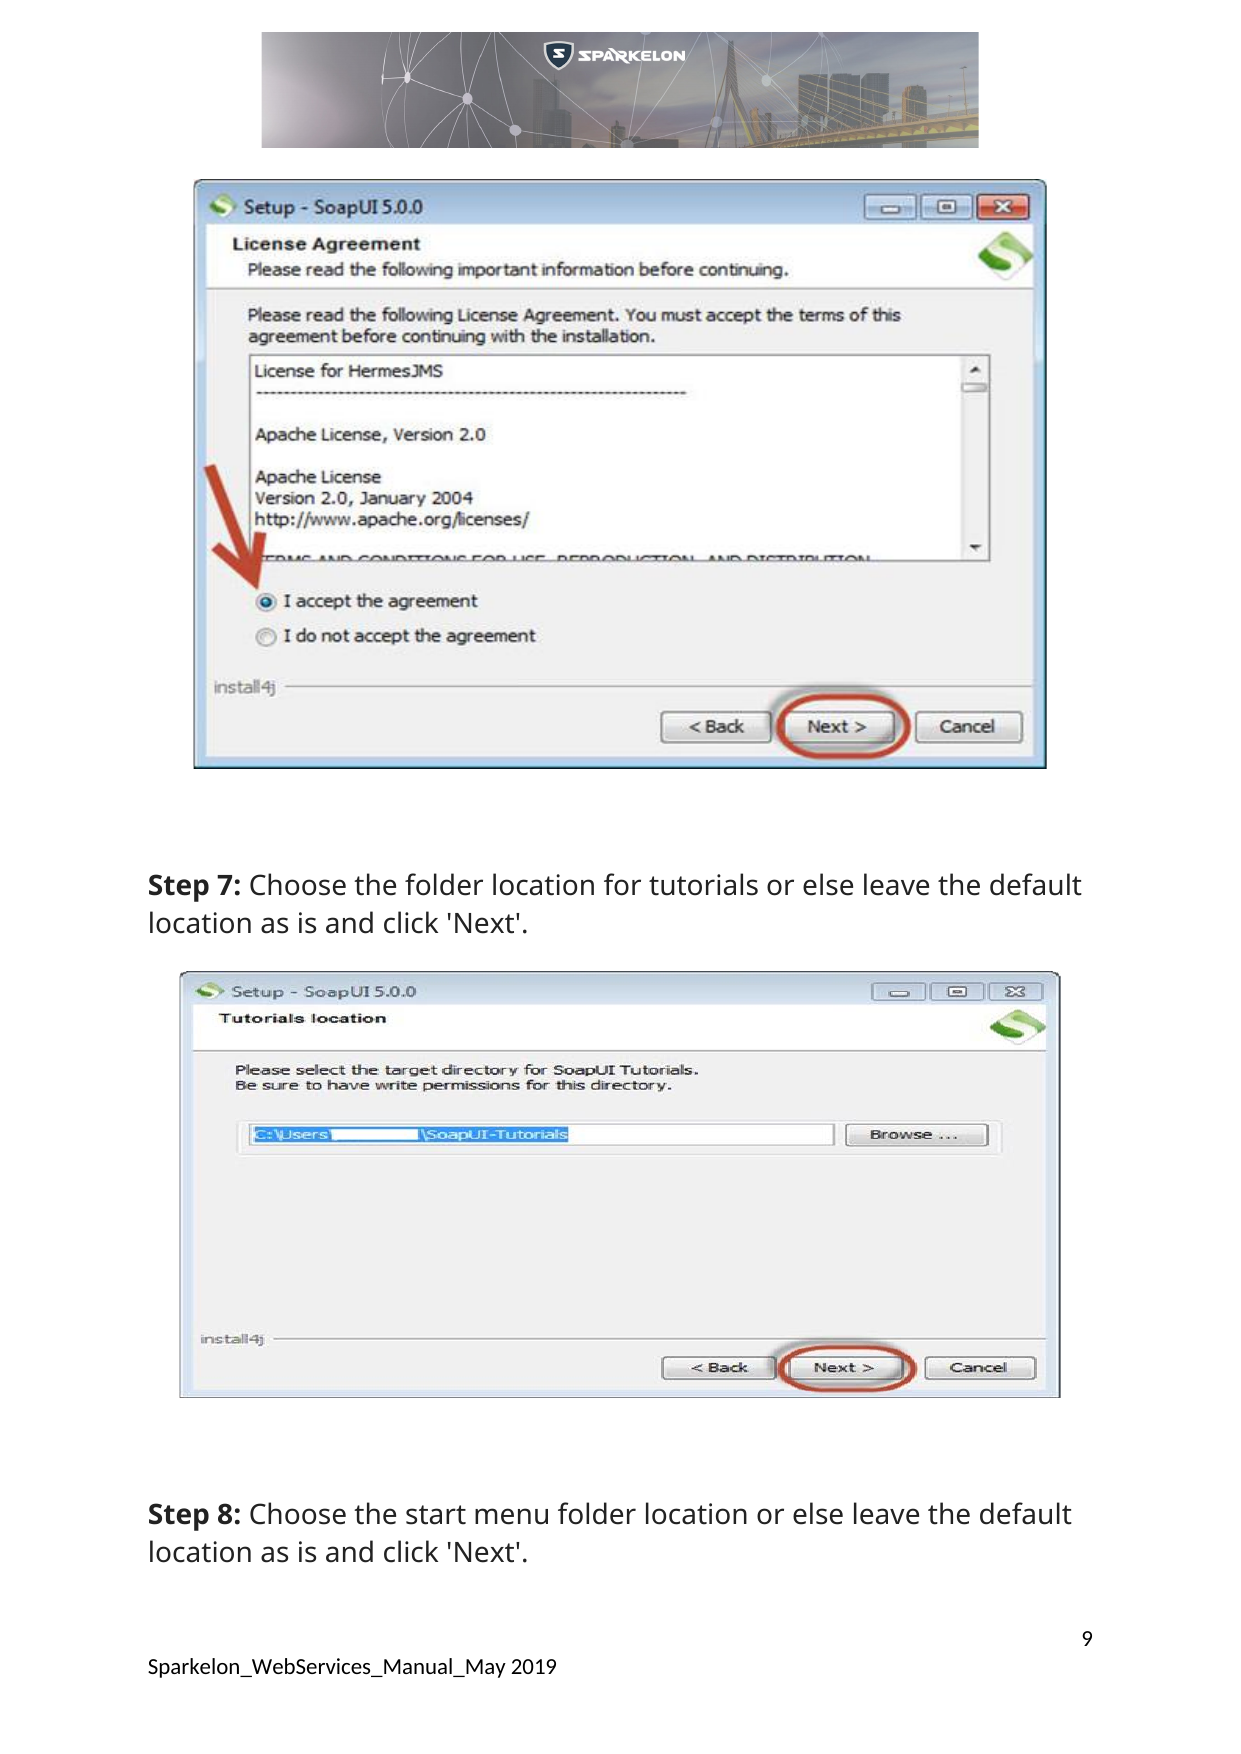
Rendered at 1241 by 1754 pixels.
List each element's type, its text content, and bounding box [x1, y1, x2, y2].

text Step 7: Choose the folder location for tutorials or else leave the default location as is and click 'Next'. [148, 865, 1093, 942]
picture [193, 179, 1047, 769]
picture [261, 32, 979, 148]
picture [179, 971, 1061, 1398]
text Step 8: Choose the start menu folder location or else leave the default location as is and click 'Next'. [148, 1494, 1093, 1571]
